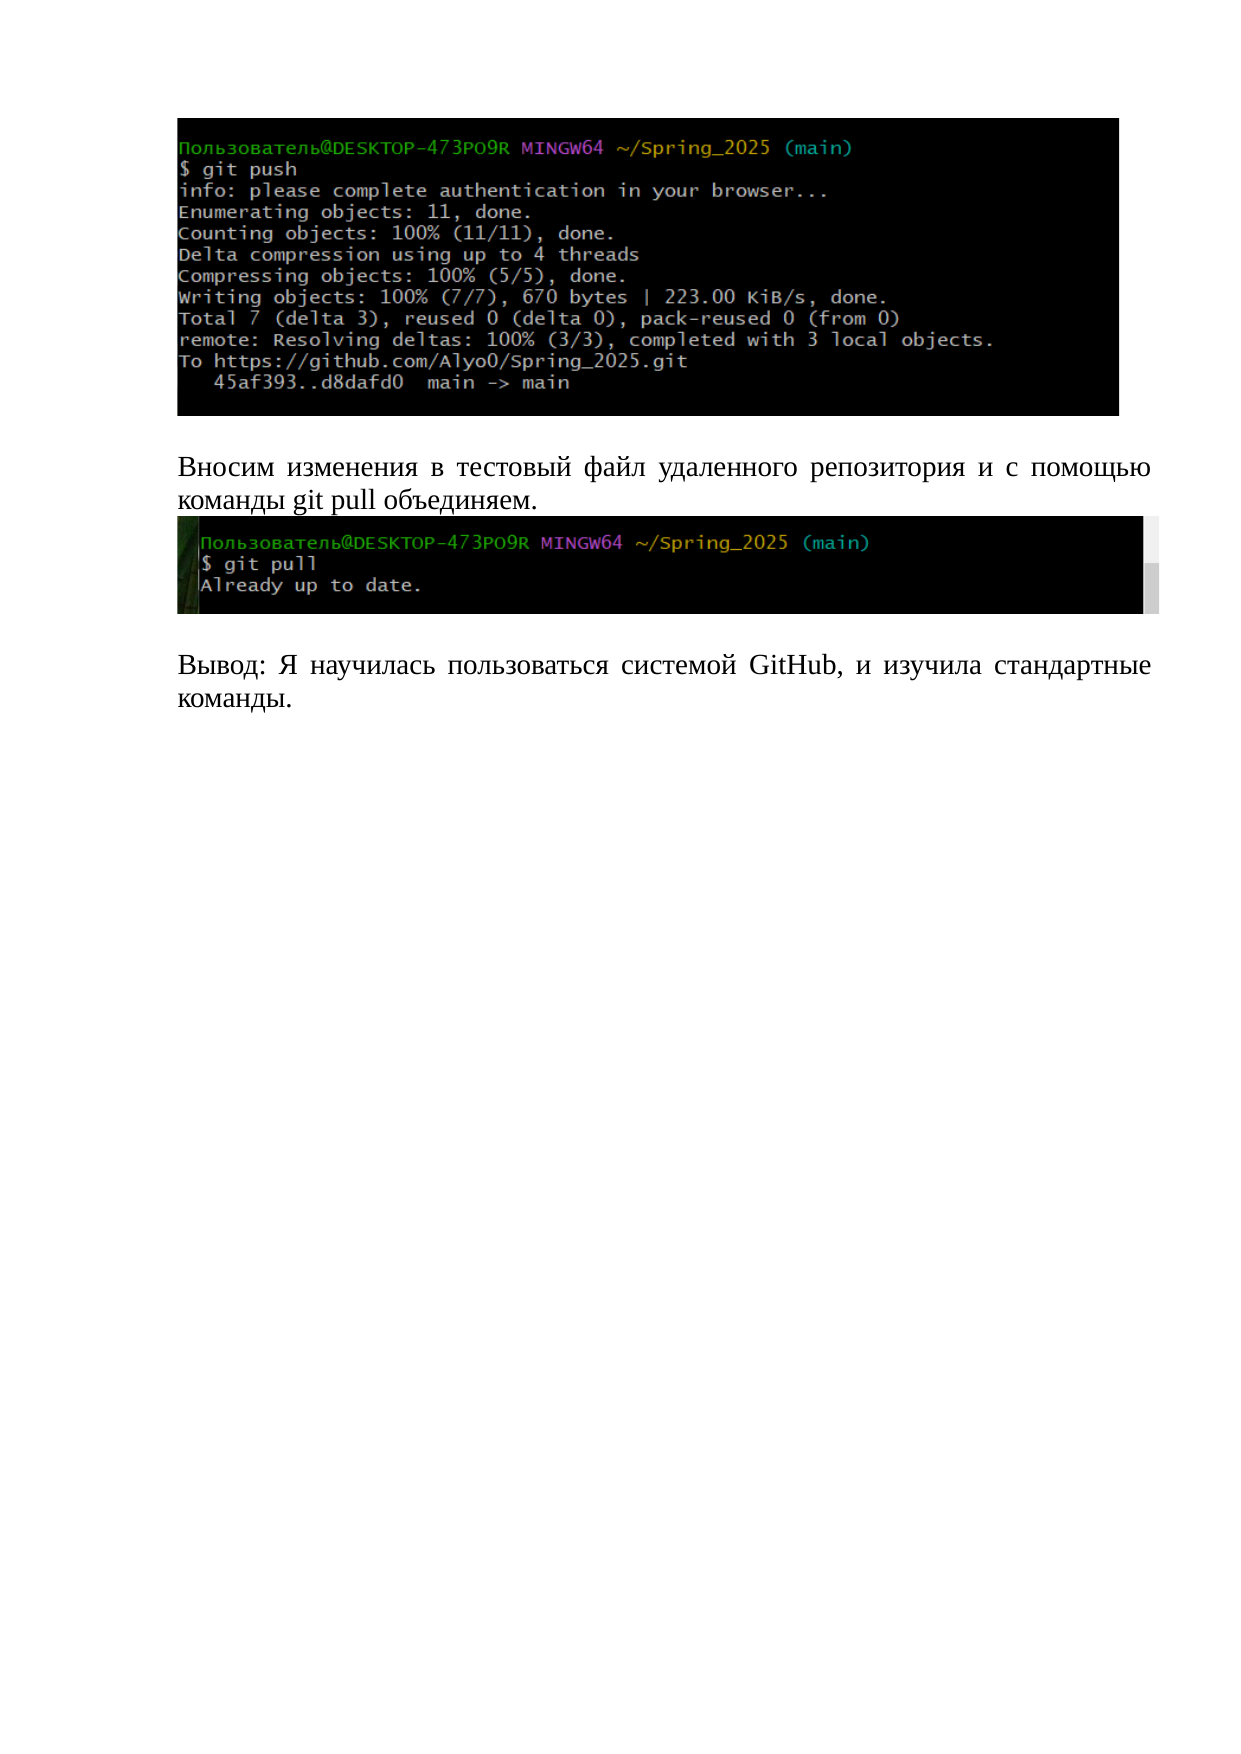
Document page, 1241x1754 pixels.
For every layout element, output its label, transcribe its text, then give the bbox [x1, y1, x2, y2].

text Вывод: Я научилась пользоваться системой GitHub, и изучила стандартные команды. [177, 647, 1152, 714]
picture [177, 516, 1160, 614]
picture [177, 118, 1120, 416]
text Вносим изменения в тестовый файл удаленного репозитория и с помощью команды git pull объединяем. [177, 449, 1152, 516]
